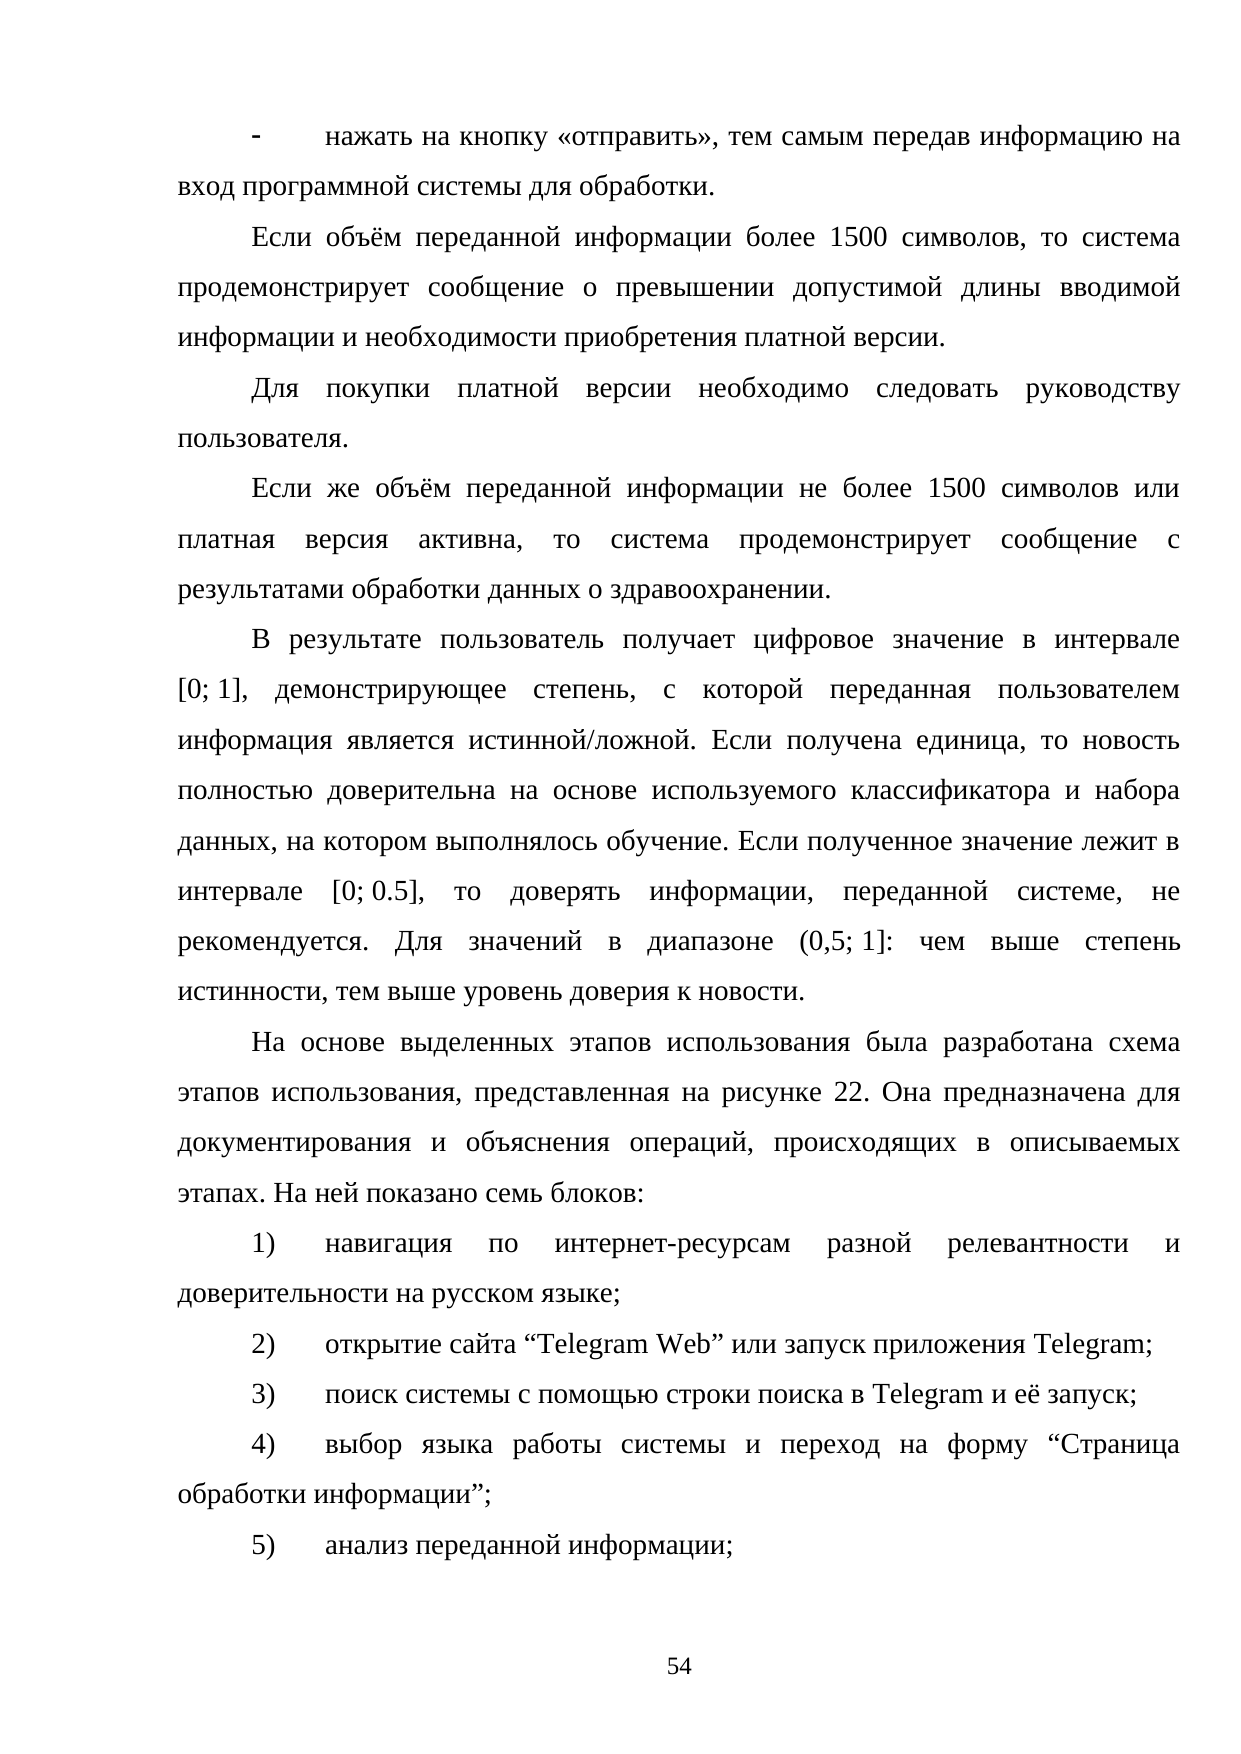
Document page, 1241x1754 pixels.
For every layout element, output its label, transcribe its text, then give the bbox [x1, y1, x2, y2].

list навигация по интернет-ресурсам разной релевантности и доверительности на русском языке; [177, 1225, 1181, 1309]
text Для покупки платной версии необходимо следовать руководству пользователя. [177, 370, 1181, 454]
list нажать на кнопку «отправить», тем самым передав информацию на вход программной системы для обработки. [177, 118, 1181, 202]
text В результате пользователь получает цифровое значение в интервале [0; 1], демонстрирующее степень, с которой переданная пользователем информация является истинной/ложной. Если получена единица, то новость полностью доверительна на основе используемого классификатора и набора данных, на котором выполнялось обучение. Если полученное значение лежит в интервале [0; 0.5], то доверять информации, переданной системе, не рекомендуется. Для значений в диапазоне (0,5; 1]: чем выше степень истинности, тем выше уровень доверия к новости. [177, 621, 1181, 1007]
list открытие сайта “Telegram Web” или запуск приложения Telegram; [251, 1326, 1181, 1359]
list поиск системы с помощью строки поиска в Telegram и её запуск; [251, 1376, 1181, 1409]
text Если объём переданной информации более 1500 символов, то система продемонстрирует сообщение о превышении допустимой длины вводимой информации и необходимости приобретения платной версии. [177, 219, 1181, 353]
list анализ переданной информации; [251, 1527, 1181, 1561]
list выбор языка работы системы и переход на форму “Страница обработки информации”; [177, 1426, 1181, 1510]
text Если же объём переданной информации не более 1500 символов или платная версия активна, то система продемонстрирует сообщение с результатами обработки данных о здравоохранении. [177, 470, 1181, 604]
text На основе выделенных этапов использования была разработана схема этапов использования, представленная на рисунке 22. Она предназначена для документирования и объяснения операций, происходящих в описываемых этапах. На ней показано семь блоков: [177, 1024, 1181, 1208]
